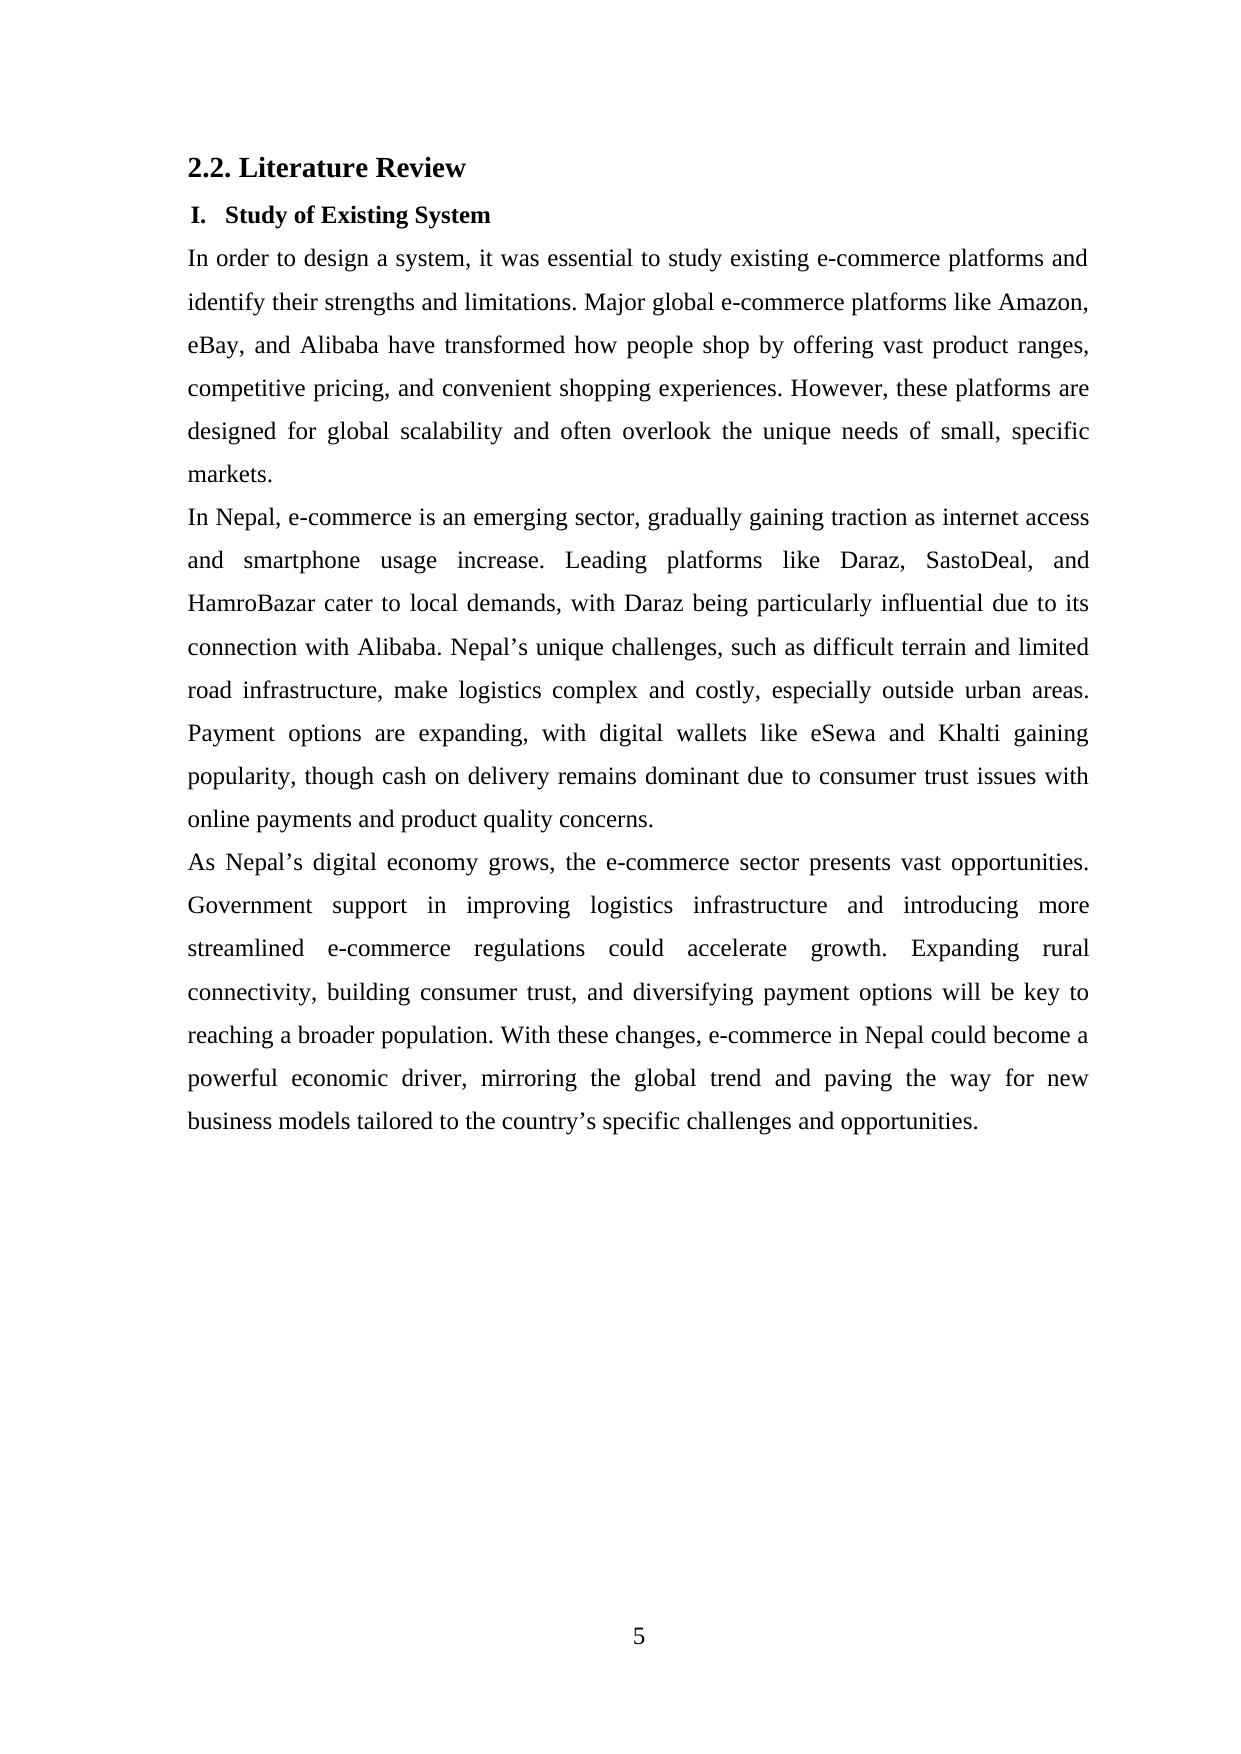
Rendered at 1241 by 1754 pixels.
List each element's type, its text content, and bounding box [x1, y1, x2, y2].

list In order to design a system, it was essential to study existing e-commerce platforms and identify their strengths and limitations. Major global e-commerce platforms like Amazon, eBay, and Alibaba have transformed how people shop by offering vast product ranges, competitive pricing, and convenient shopping experiences. However, these platforms are designed for global scalability and often overlook the unique needs of small, specific markets. [187, 243, 1090, 488]
list Study of Existing System [206, 200, 1090, 229]
subtitle 2.2. Literature Review [187, 150, 1090, 183]
text As Nepal’s digital economy grows, the e-commerce sector presents vast opportunities. Government support in improving logistics infrastructure and introducing more streamlined e-commerce regulations could accelerate growth. Expanding rural connectivity, building consumer trust, and diversifying payment options will be key to reaching a broader population. With these changes, e-commerce in Nepal could become a powerful economic driver, mirroring the global trend and paving the way for new business models tailored to the country’s specific challenges and opportunities. [187, 847, 1090, 1135]
text In Nepal, e-commerce is an emerging sector, gradually gaining traction as internet access and smartphone usage increase. Leading platforms like Daraz, SastoDeal, and HamroBazar cater to local demands, with Daraz being particularly influential due to its connection with Alibaba. Nepal’s unique challenges, such as difficult terrain and limited road infrastructure, make logistics complex and costly, especially outside urban areas. Payment options are expanding, with digital wallets like eSewa and Khalti gaining popularity, though cash on delivery remains dominant due to consumer trust issues with online payments and product quality concerns. [187, 502, 1090, 833]
